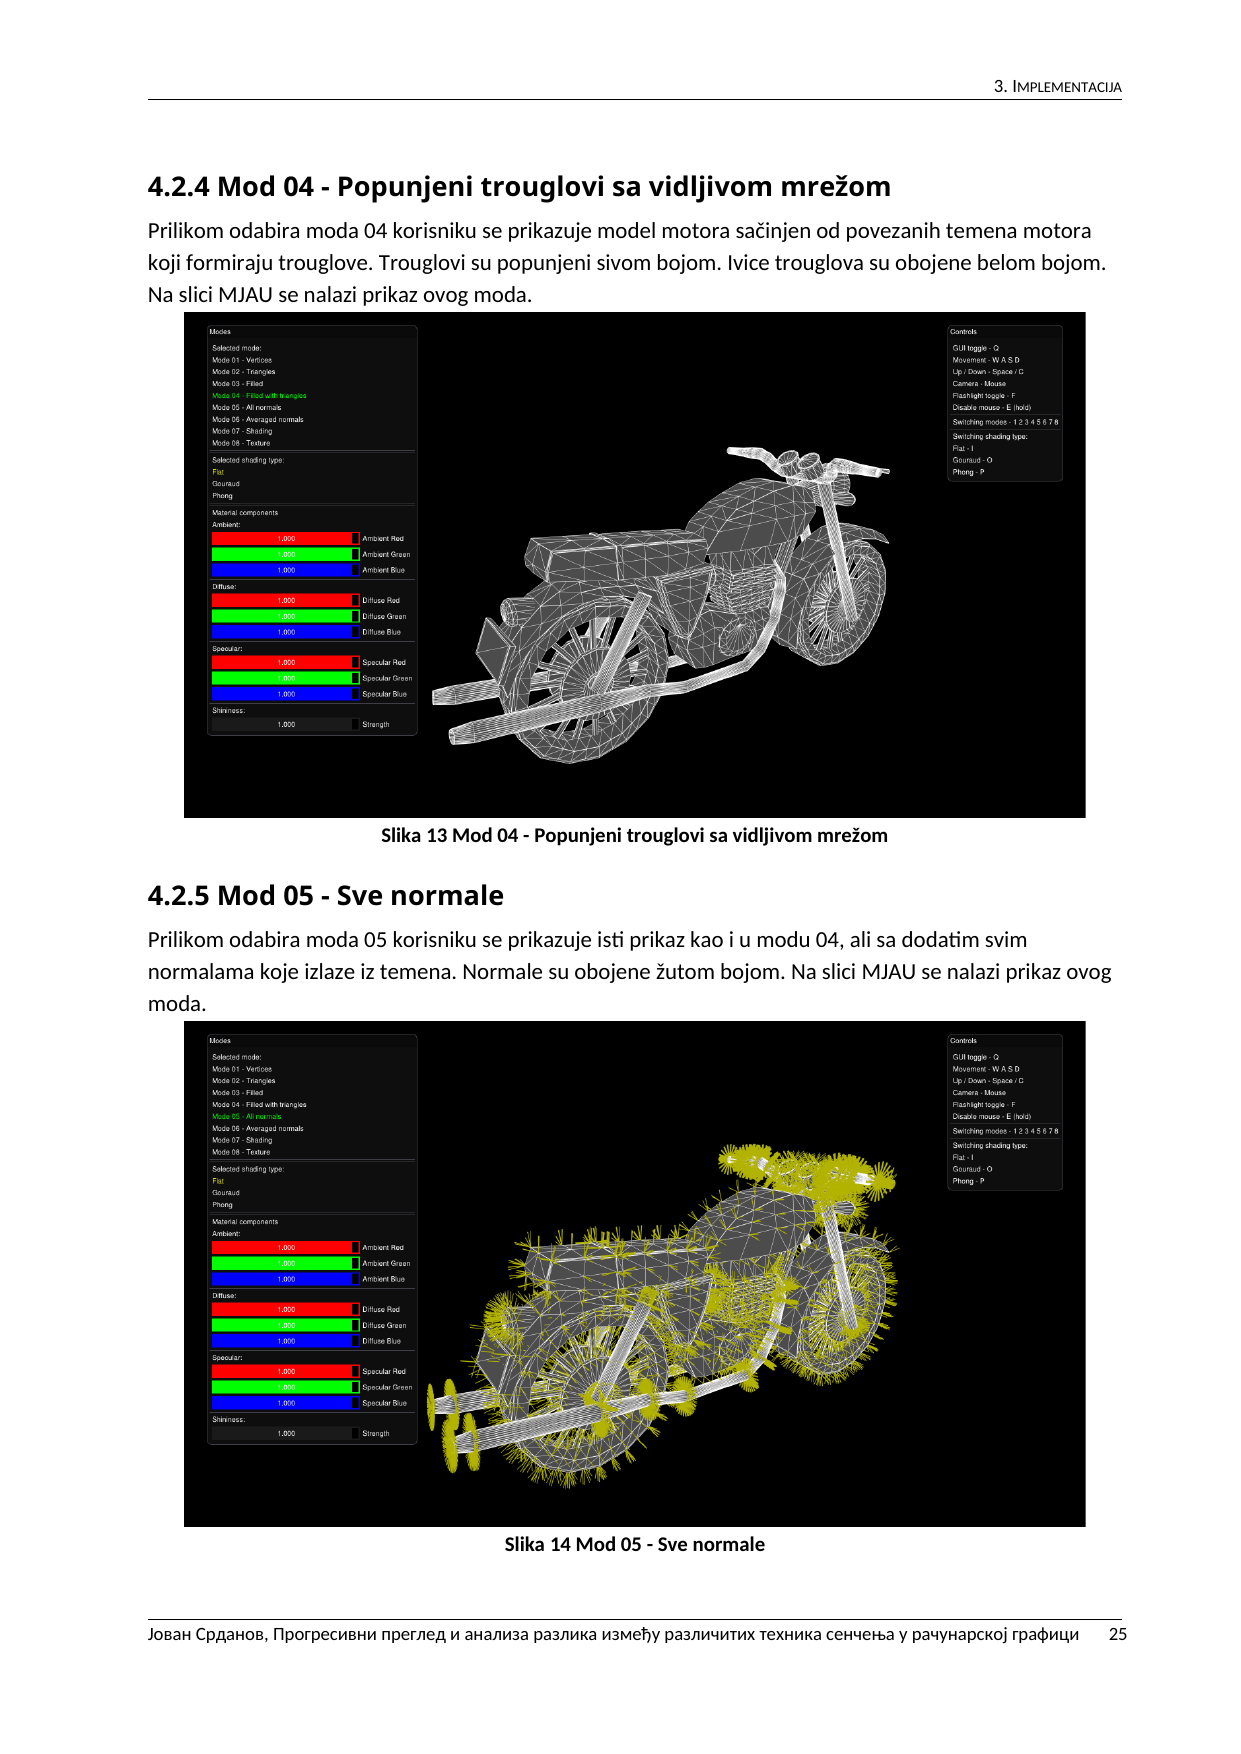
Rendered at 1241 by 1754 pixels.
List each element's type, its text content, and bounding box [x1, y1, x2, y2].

text Slika 13 Mod 04 - Popunjeni trouglovi sa vidljivom mrežom [148, 822, 1122, 847]
text Slika 14 Mod 05 - Sve normale [148, 1531, 1122, 1556]
picture [184, 312, 1086, 818]
picture [184, 1021, 1086, 1527]
text Prilikom odabira moda 05 korisniku se prikazuje isti prikaz kao i u modu 04, ali sa dodatim svim normalama koje izlaze iz temena. Normale su obojene žutom bojom. Na slici MJAU se nalazi prikaz ovog moda. [148, 925, 1122, 1017]
subtitle 4.2.5 Mod 05 - Sve normale [148, 876, 1122, 913]
text Prilikom odabira moda 04 korisniku se prikazuje model motora sačinjen od povezanih temena motora koji formiraju trouglove. Trouglovi su popunjeni sivom bojom. Ivice trouglova su obojene belom bojom. Na slici MJAU se nalazi prikaz ovog moda. [148, 216, 1122, 308]
subtitle 4.2.4 Mod 04 - Popunjeni trouglovi sa vidljivom mrežom [148, 167, 1122, 204]
